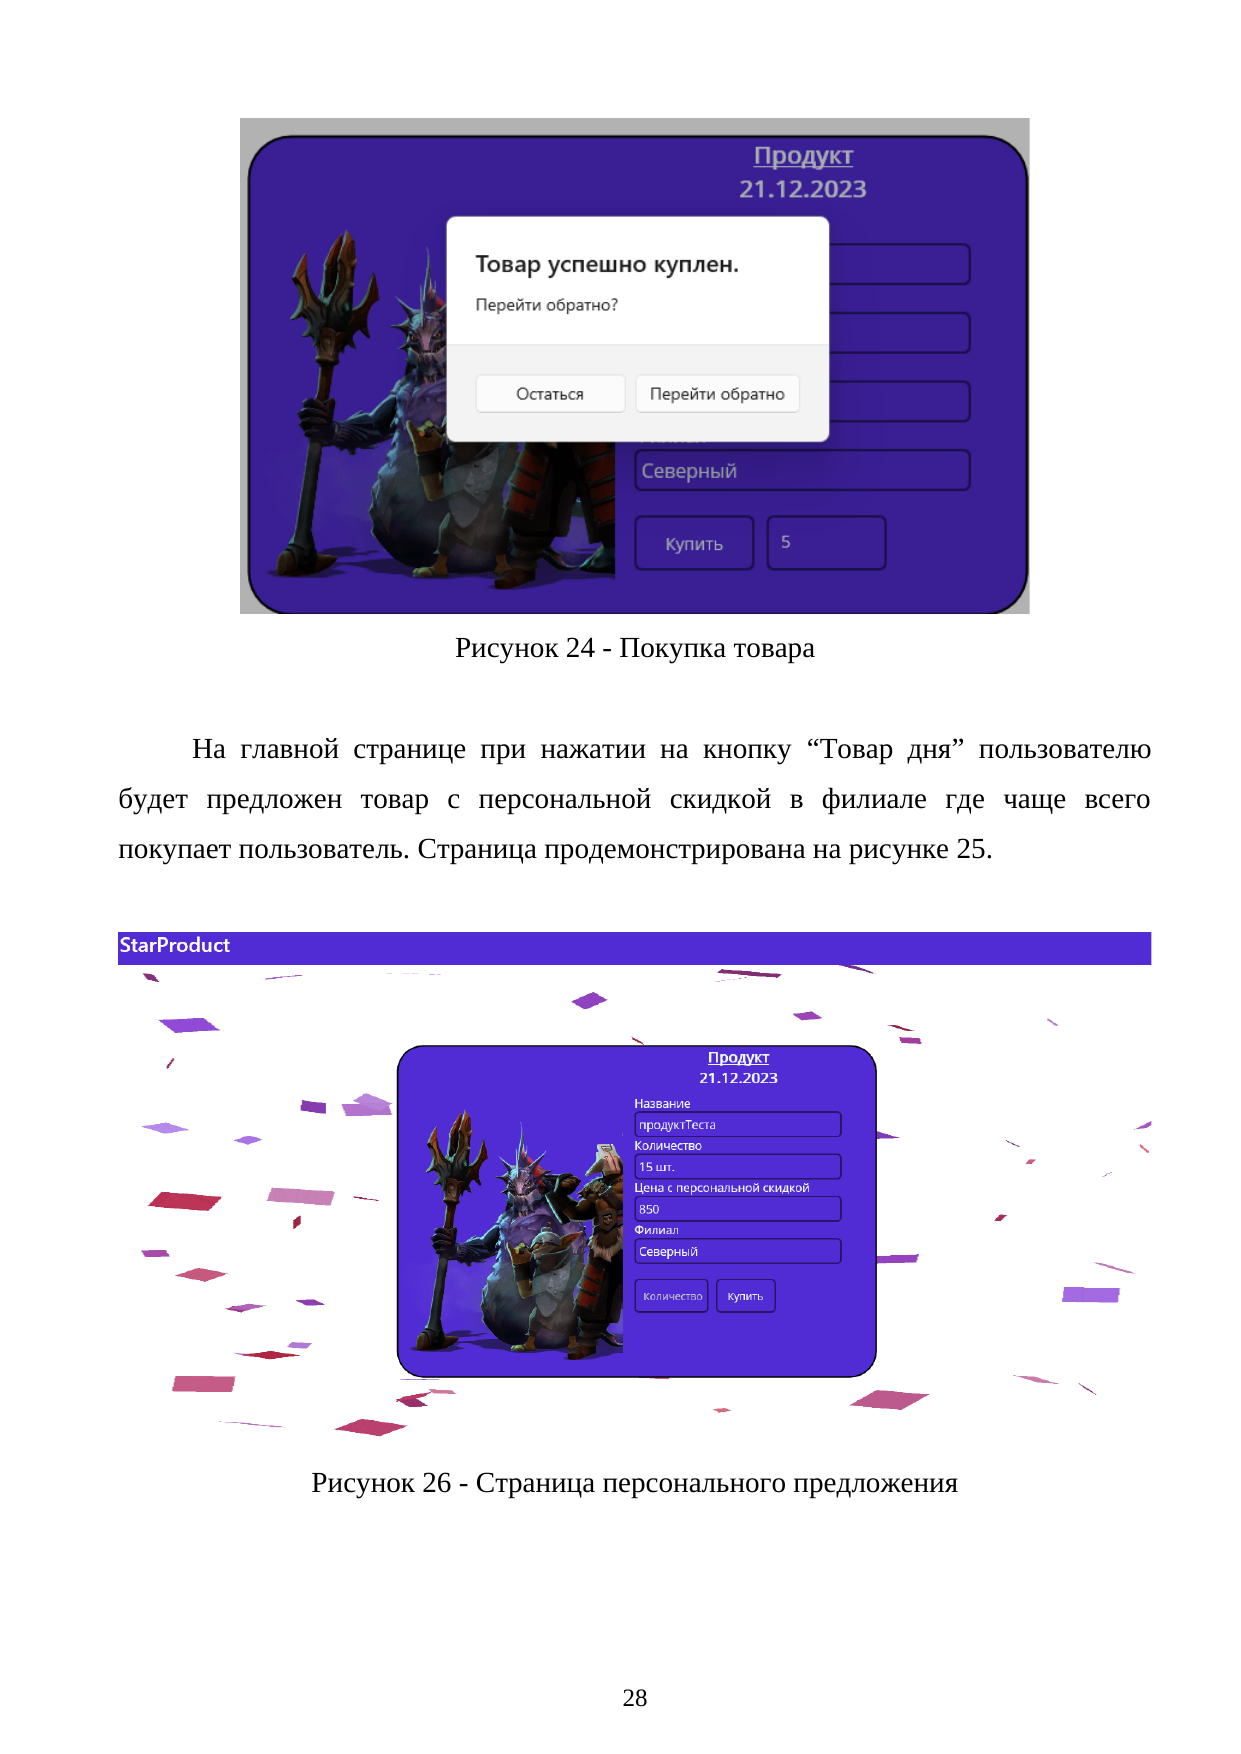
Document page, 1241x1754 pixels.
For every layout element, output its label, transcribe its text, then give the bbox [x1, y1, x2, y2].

text Рисунок 24 - Покупка товара [118, 630, 1152, 664]
text На главной странице при нажатии на кнопку “Товар дня” пользователю будет предложен товар с персональной скидкой в филиале где чаще всего покупает пользователь. Страница продемонстрирована на рисунке 25. [118, 731, 1152, 865]
picture [118, 932, 1152, 1448]
text Рисунок 26 - Страница персонального предложения [118, 1465, 1152, 1498]
picture [240, 118, 1030, 614]
